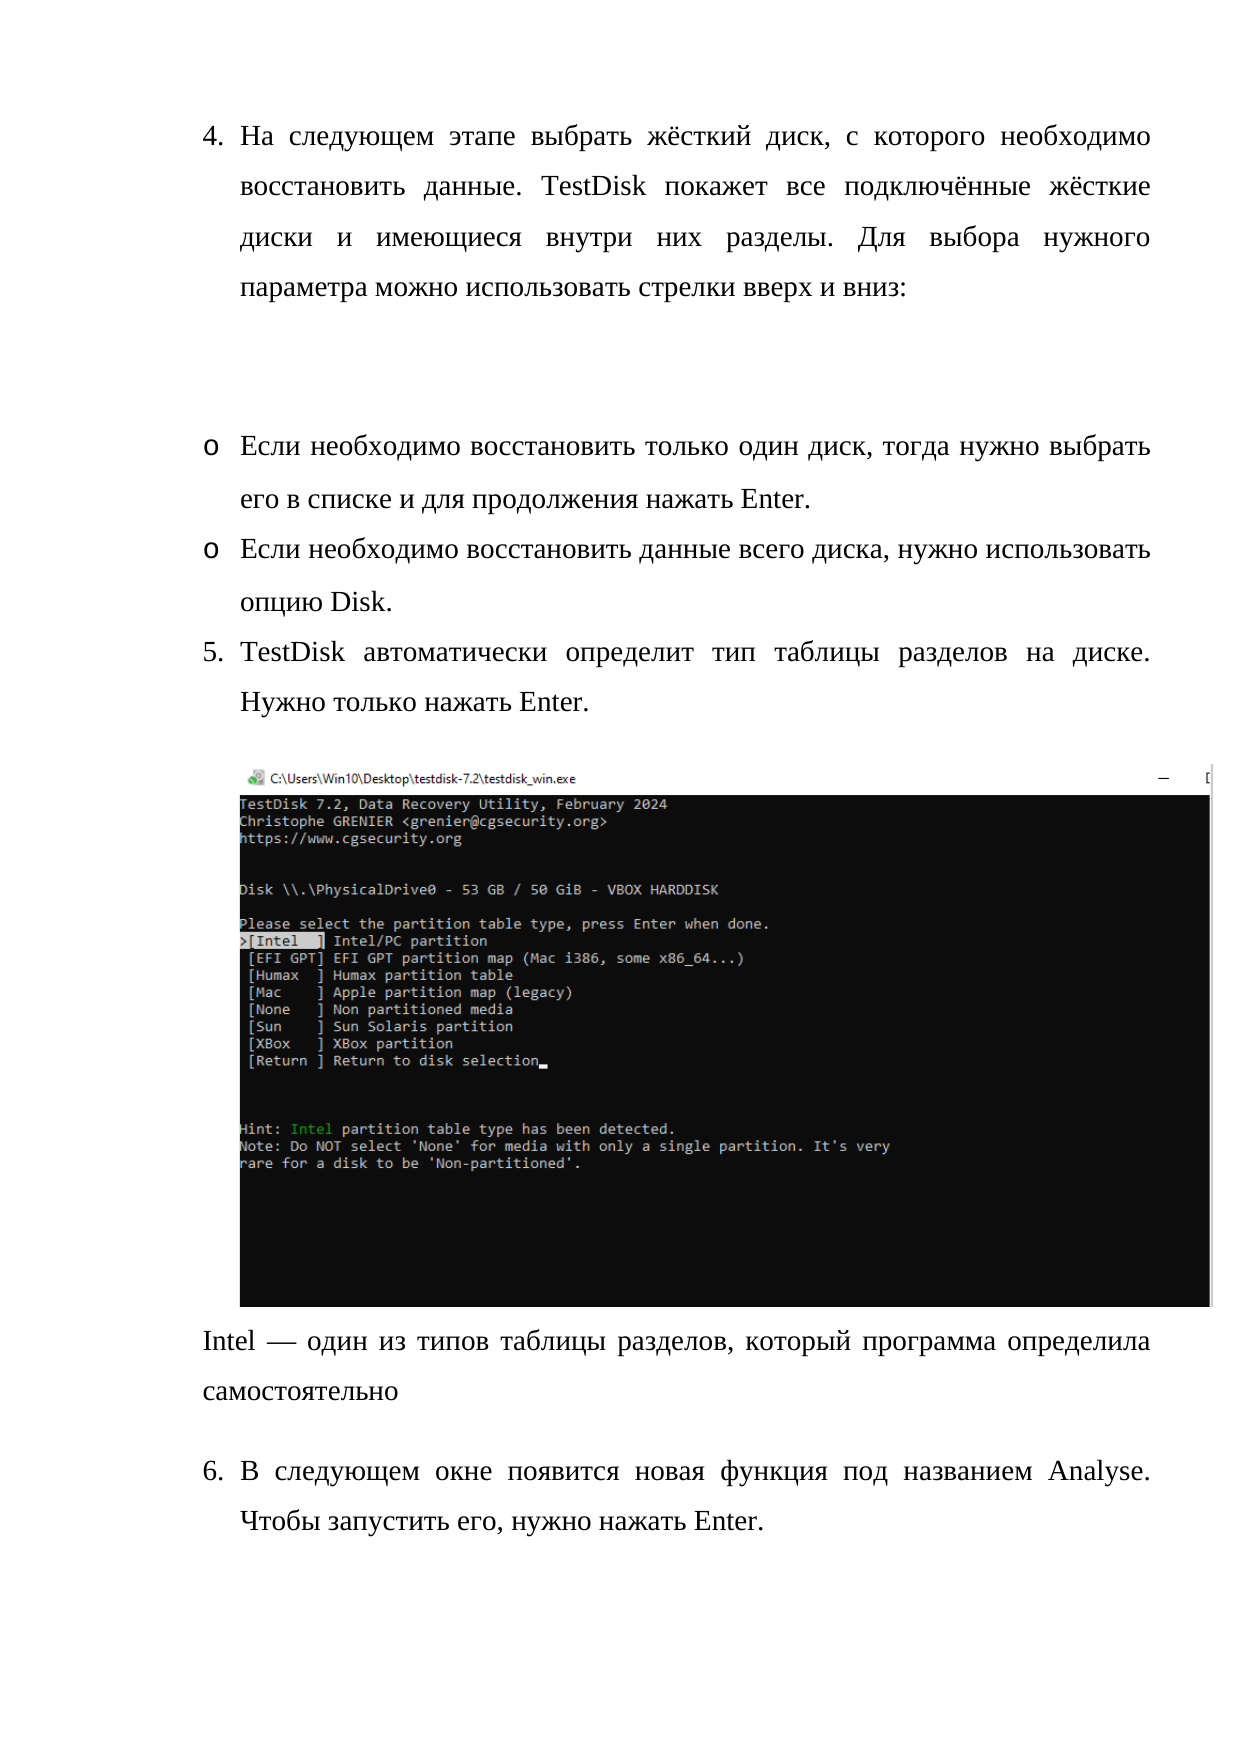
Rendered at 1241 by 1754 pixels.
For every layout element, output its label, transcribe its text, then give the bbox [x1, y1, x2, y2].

picture [239, 764, 1214, 1307]
list Если необходимо восстановить только один диск, тогда нужно выбрать его в списке и для продолжения нажать Enter. [202, 428, 1152, 514]
list В следующем окне появится новая функция под названием Analyse. Чтобы запустить его, нужно нажать Enter. [202, 1453, 1152, 1537]
list TestDisk автоматически определит тип таблицы разделов на диске. Нужно только нажать Enter. [202, 634, 1152, 718]
list Если необходимо восстановить данные всего диска, нужно использовать опцию Disk. [202, 531, 1152, 617]
list На следующем этапе выбрать жёсткий диск, с которого необходимо восстановить данные. TestDisk покажет все подключённые жёсткие диски и имеющиеся внутри них разделы. Для выбора нужного параметра можно использовать стрелки вверх и вниз: [202, 118, 1152, 303]
